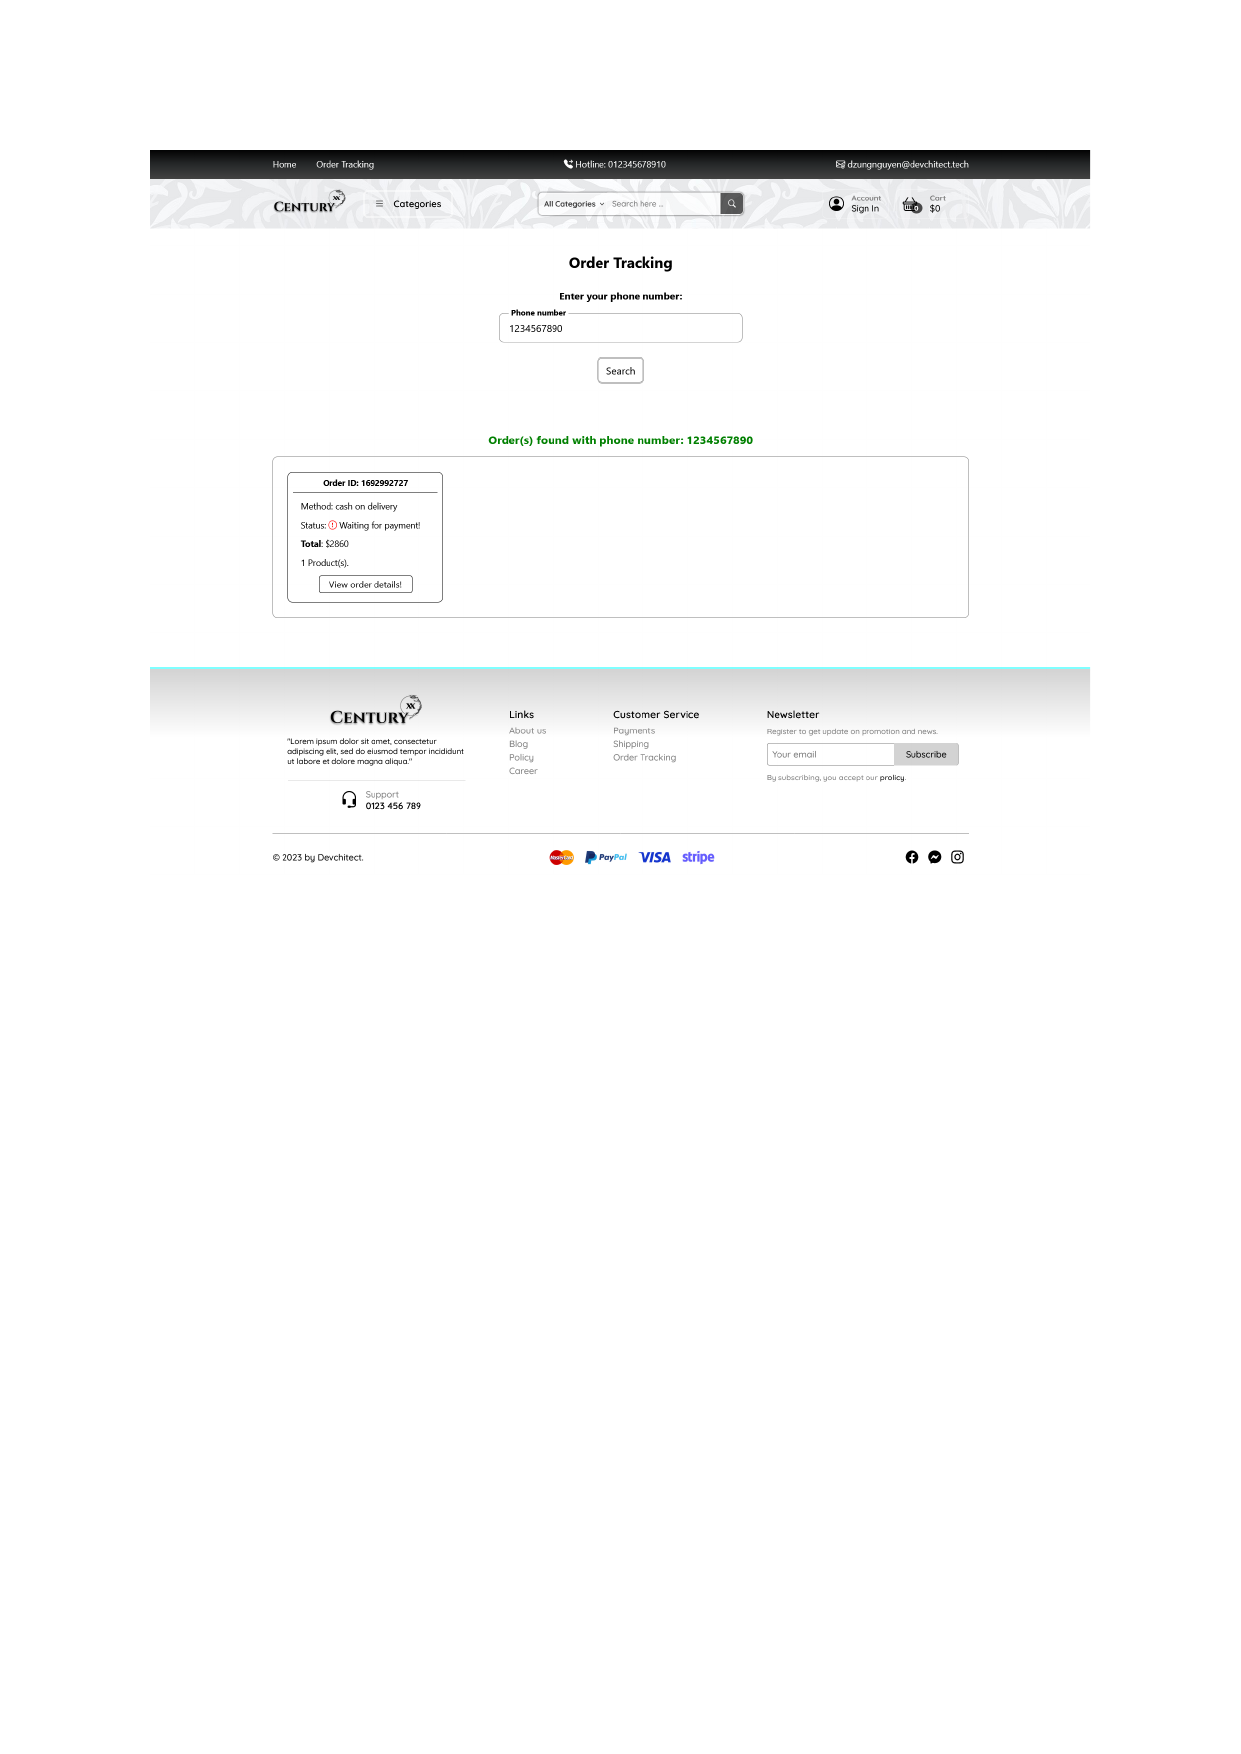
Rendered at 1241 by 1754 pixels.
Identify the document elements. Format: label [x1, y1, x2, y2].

picture [150, 150, 1091, 875]
